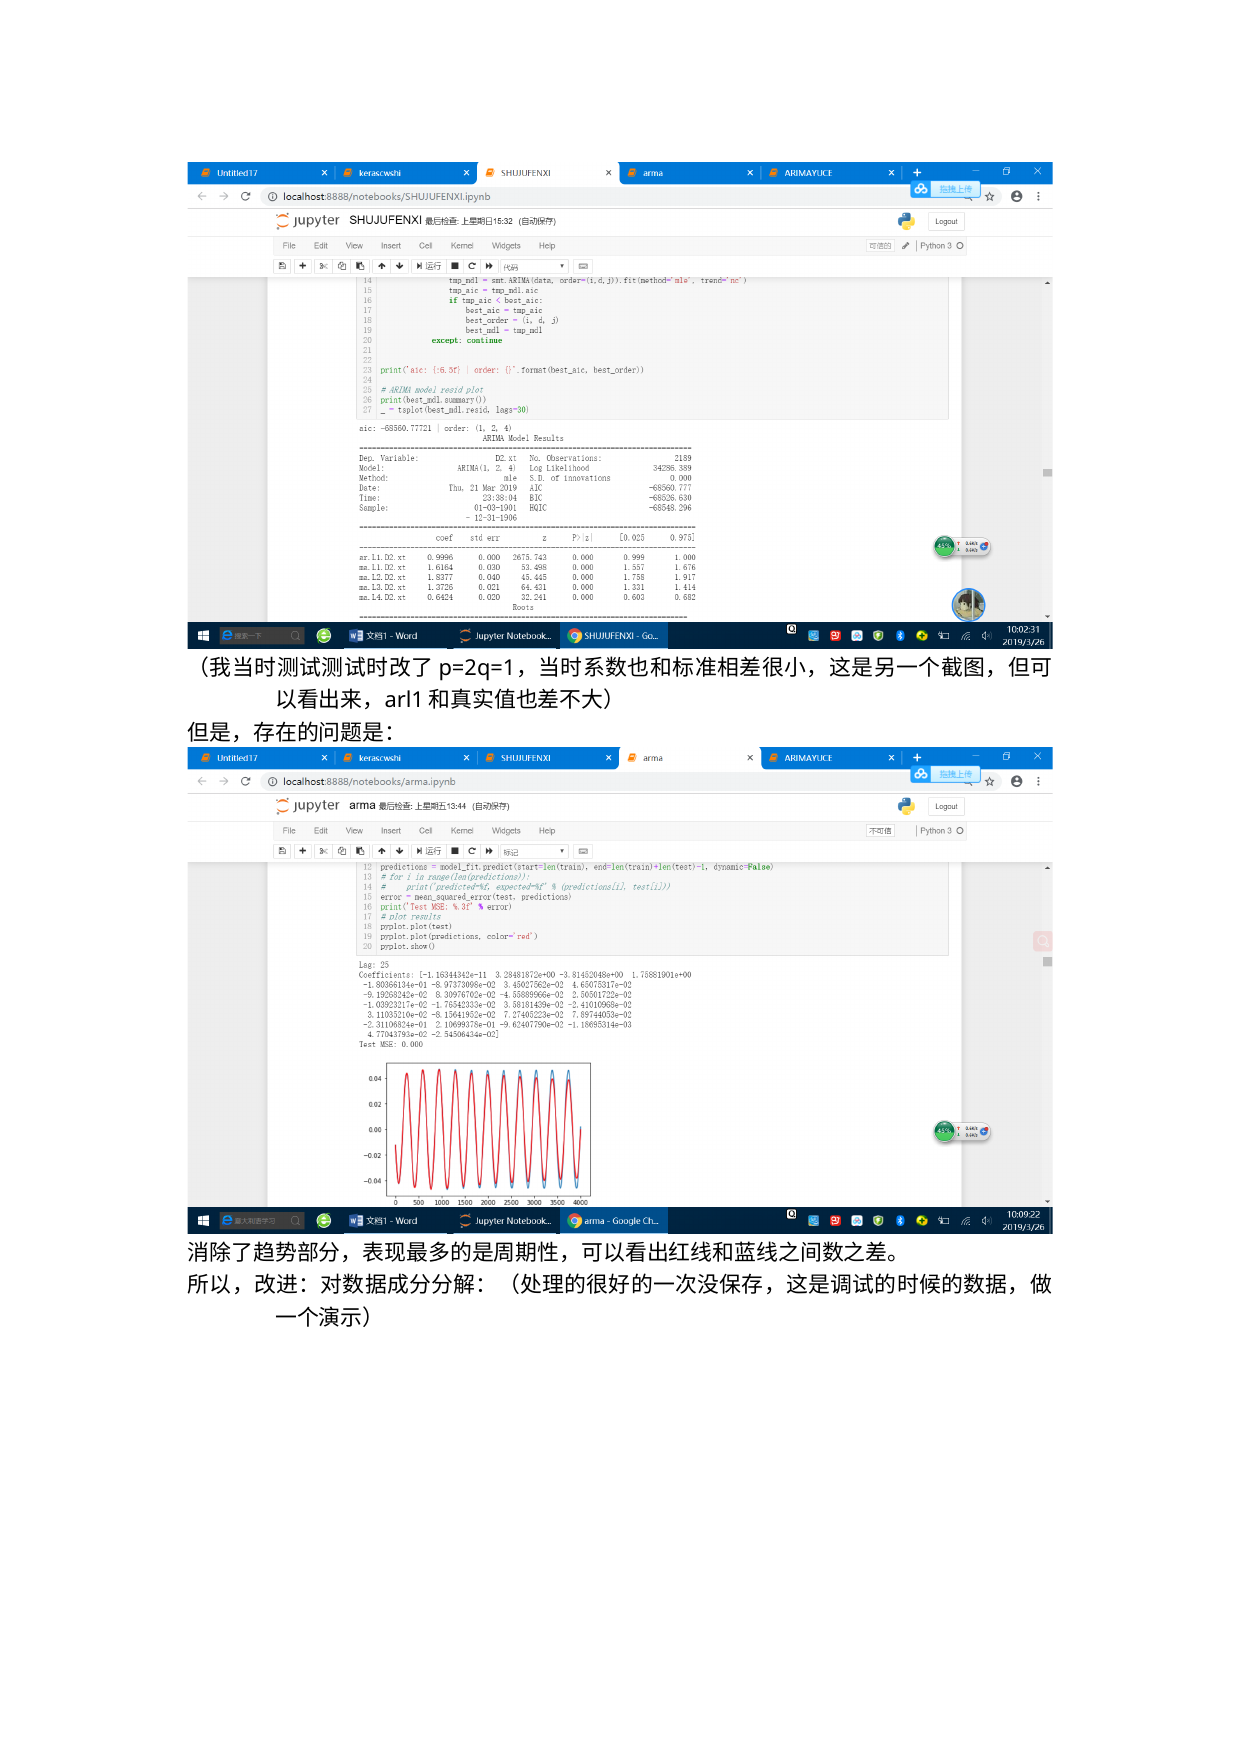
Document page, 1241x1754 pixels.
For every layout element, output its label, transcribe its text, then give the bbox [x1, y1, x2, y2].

text 但是，存在的问题是： [187, 714, 1053, 747]
picture [187, 747, 1053, 1234]
text 所以，改进：对数据成分分解：（处理的很好的一次没保存，这是调试的时候的数据，做一个演示） [187, 1267, 1053, 1332]
picture [187, 162, 1053, 649]
text （我当时测试测试时改了p=2q=1，当时系数也和标准相差很小，这是另一个截图，但可以看出来，arl1和真实值也差不大） [187, 649, 1053, 714]
text 消除了趋势部分，表现最多的是周期性，可以看出红线和蓝线之间数之差。 [187, 1234, 1053, 1267]
